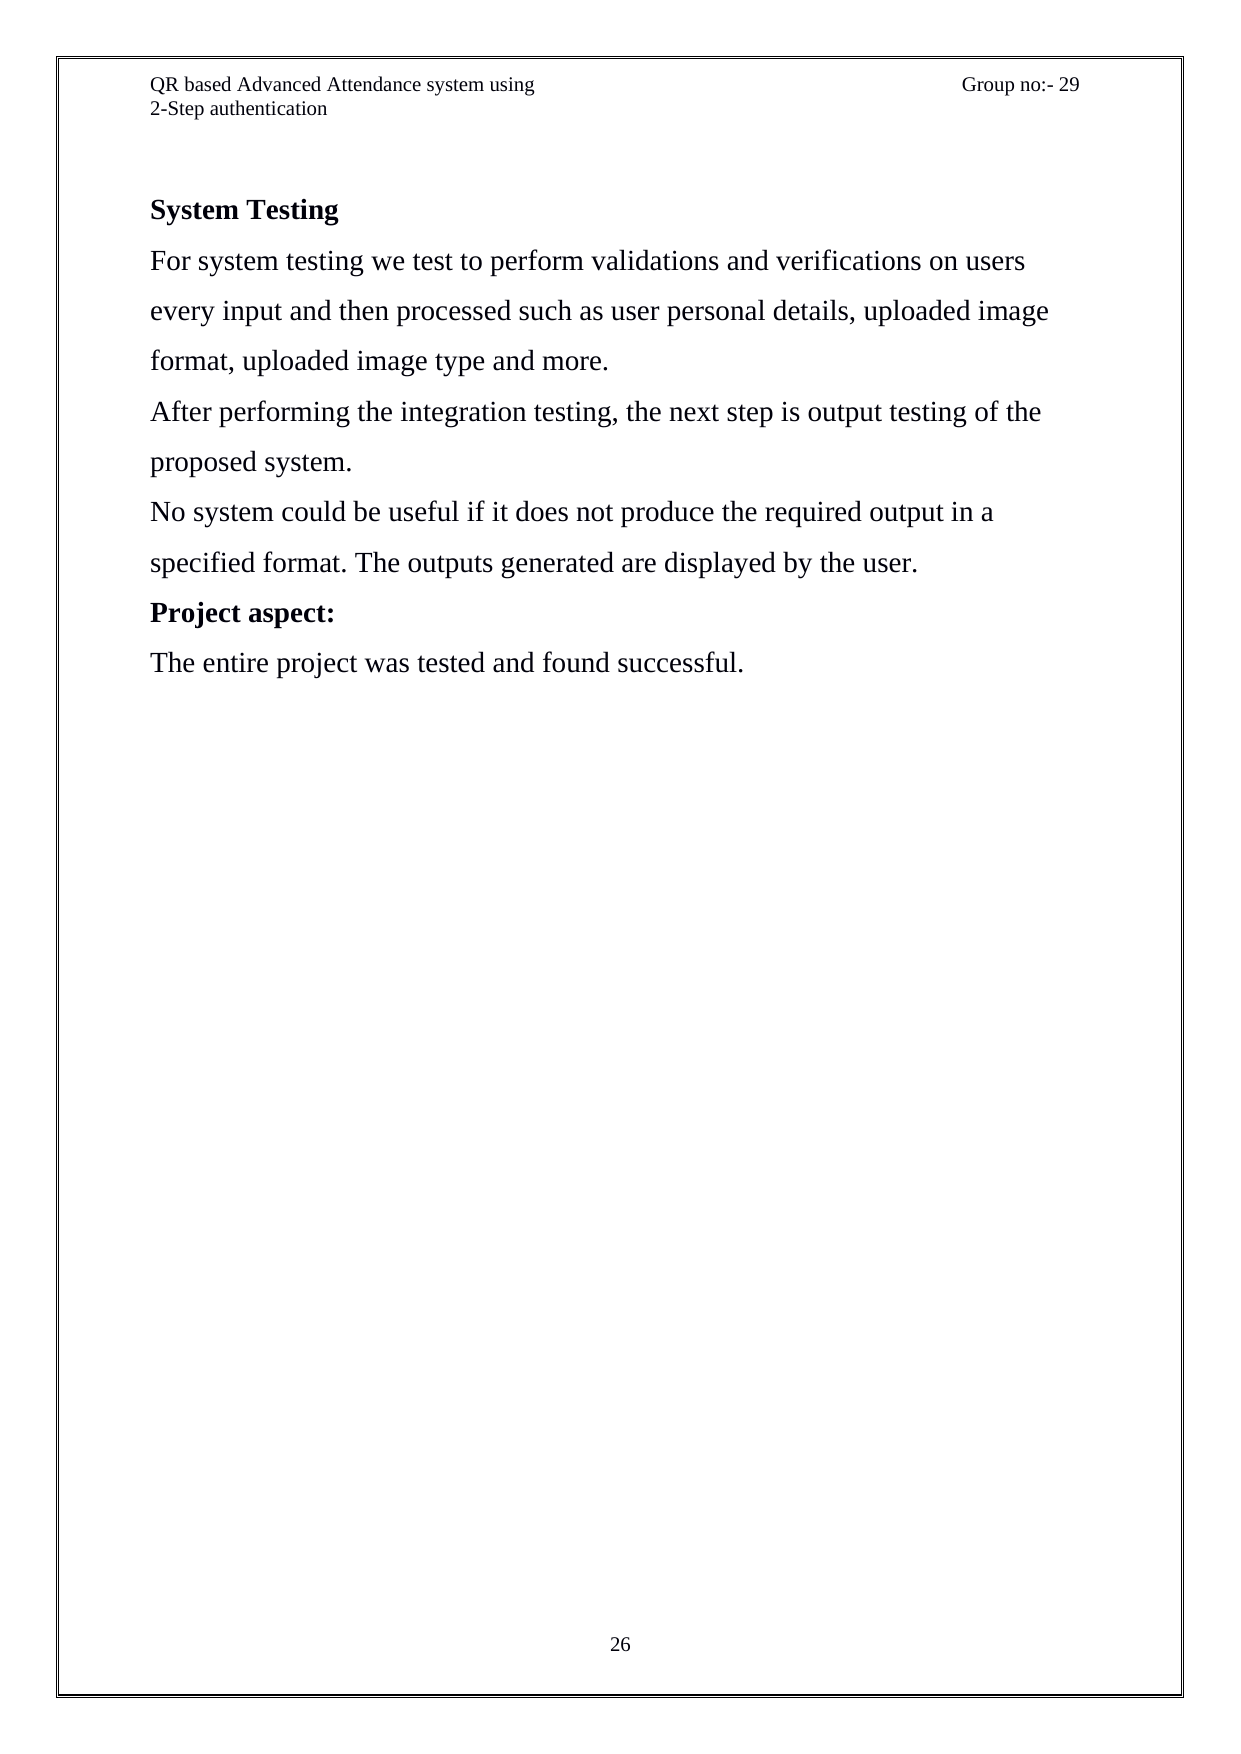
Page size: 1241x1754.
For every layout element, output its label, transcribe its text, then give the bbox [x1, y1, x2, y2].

text After performing the integration testing, the next step is output testing of the proposed system. [150, 394, 1090, 478]
text Project aspect: [150, 595, 1090, 628]
text For system testing we test to perform validations and verifications on users every input and then processed such as user personal details, uploaded image format, uploaded image type and more. [150, 243, 1090, 377]
text No system could be useful if it does not produce the required output in a specified format. The outputs generated are displayed by the user. [150, 494, 1090, 578]
text System Testing [150, 192, 1090, 226]
text The entire project was tested and found successful. [150, 645, 1090, 679]
